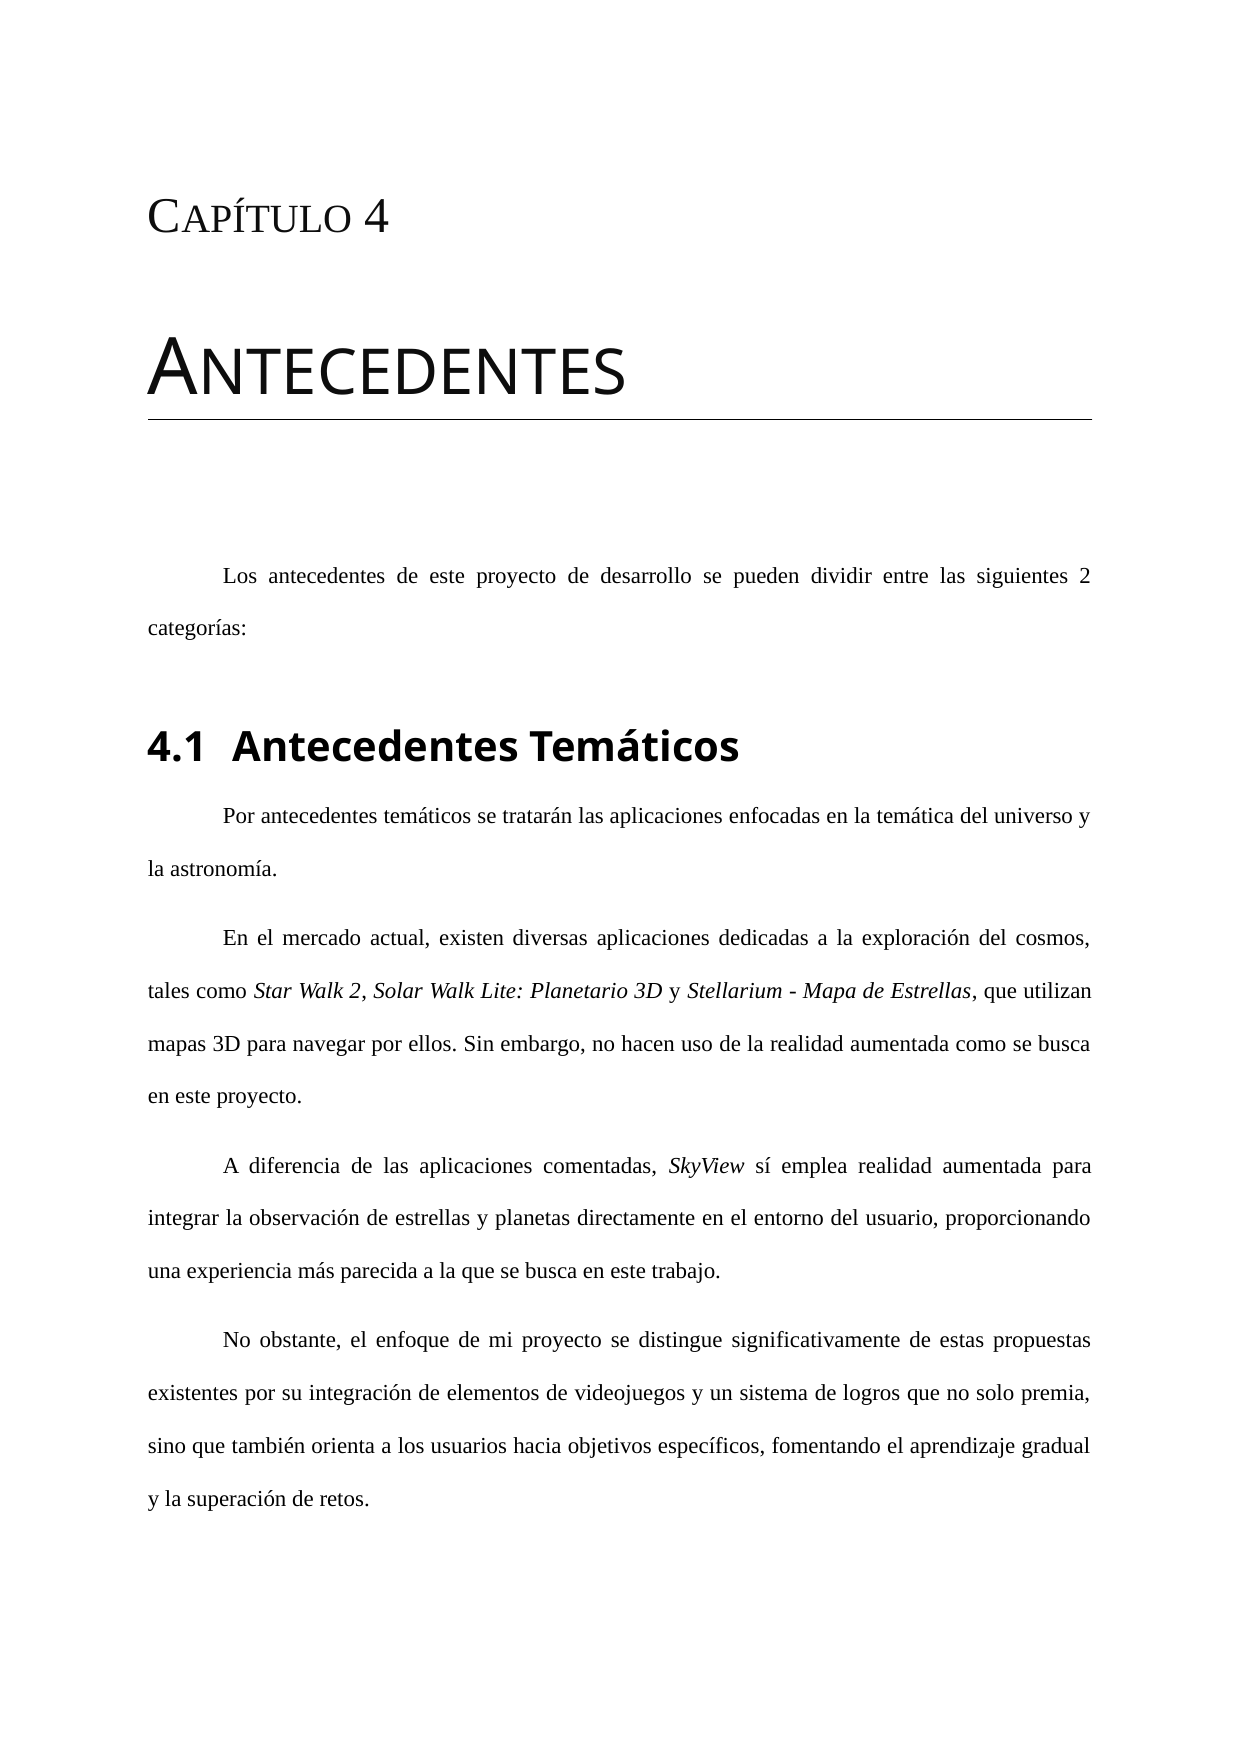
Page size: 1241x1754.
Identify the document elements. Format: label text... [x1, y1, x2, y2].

subtitle Antecedentes [148, 148, 1092, 419]
text Por antecedentes temáticos se tratarán las aplicaciones enfocadas en la temática del universo y la astronomía. [148, 802, 1092, 881]
text Los antecedentes de este proyecto de desarrollo se pueden dividir entre las siguientes 2 categorías: [148, 562, 1092, 641]
text A diferencia de las aplicaciones comentadas, SkyView sí emplea realidad aumentada para integrar la observación de estrellas y planetas directamente en el entorno del usuario, proporcionando una experiencia más parecida a la que se busca en este trabajo. [148, 1152, 1092, 1283]
subtitle Antecedentes Temáticos [148, 717, 1092, 774]
text En el mercado actual, existen diversas aplicaciones dedicadas a la exploración del cosmos, tales como Star Walk 2, Solar Walk Lite: Planetario 3D y Stellarium - Mapa de Estrellas, que utilizan mapas 3D para navegar por ellos. Sin embargo, no hacen uso de la realidad aumentada como se busca en este proyecto. [148, 924, 1092, 1109]
text No obstante, el enfoque de mi proyecto se distingue significativamente de estas propuestas existentes por su integración de elementos de videojuegos y un sistema de logros que no solo premia, sino que también orienta a los usuarios hacia objetivos específicos, fomentando el aprendizaje gradual y la superación de retos. [148, 1327, 1092, 1511]
